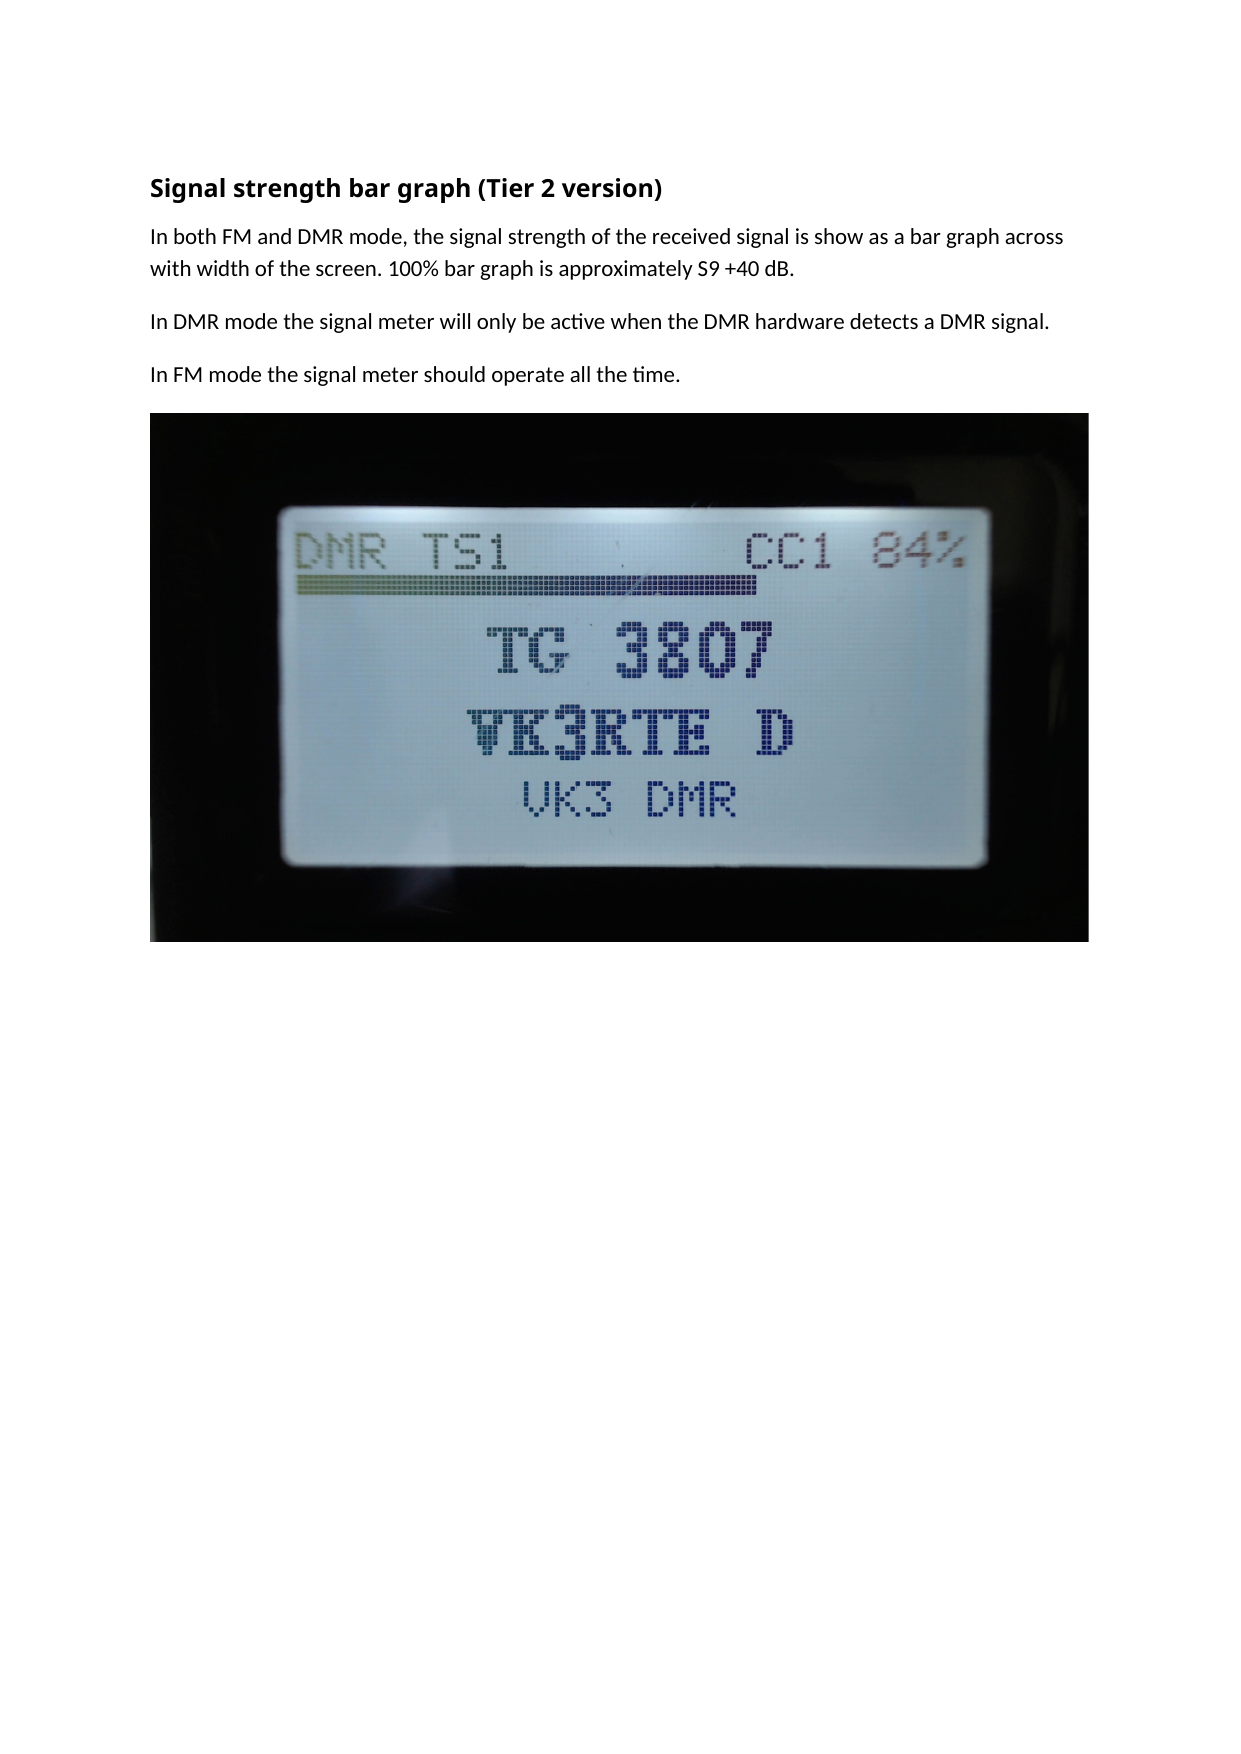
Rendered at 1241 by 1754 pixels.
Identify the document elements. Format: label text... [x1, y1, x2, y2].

text In both FM and DMR mode, the signal strength of the received signal is show as a bar graph across with width of the screen. 100% bar graph is approximately S9 +40 dB. [150, 222, 1090, 282]
picture [150, 413, 1089, 942]
subtitle Signal strength bar graph (Tier 2 version) [150, 171, 1090, 205]
text In FM mode the signal meter should operate all the time. [150, 360, 1090, 388]
text In DMR mode the signal meter will only be active when the DMR hardware detects a DMR signal. [150, 307, 1090, 335]
